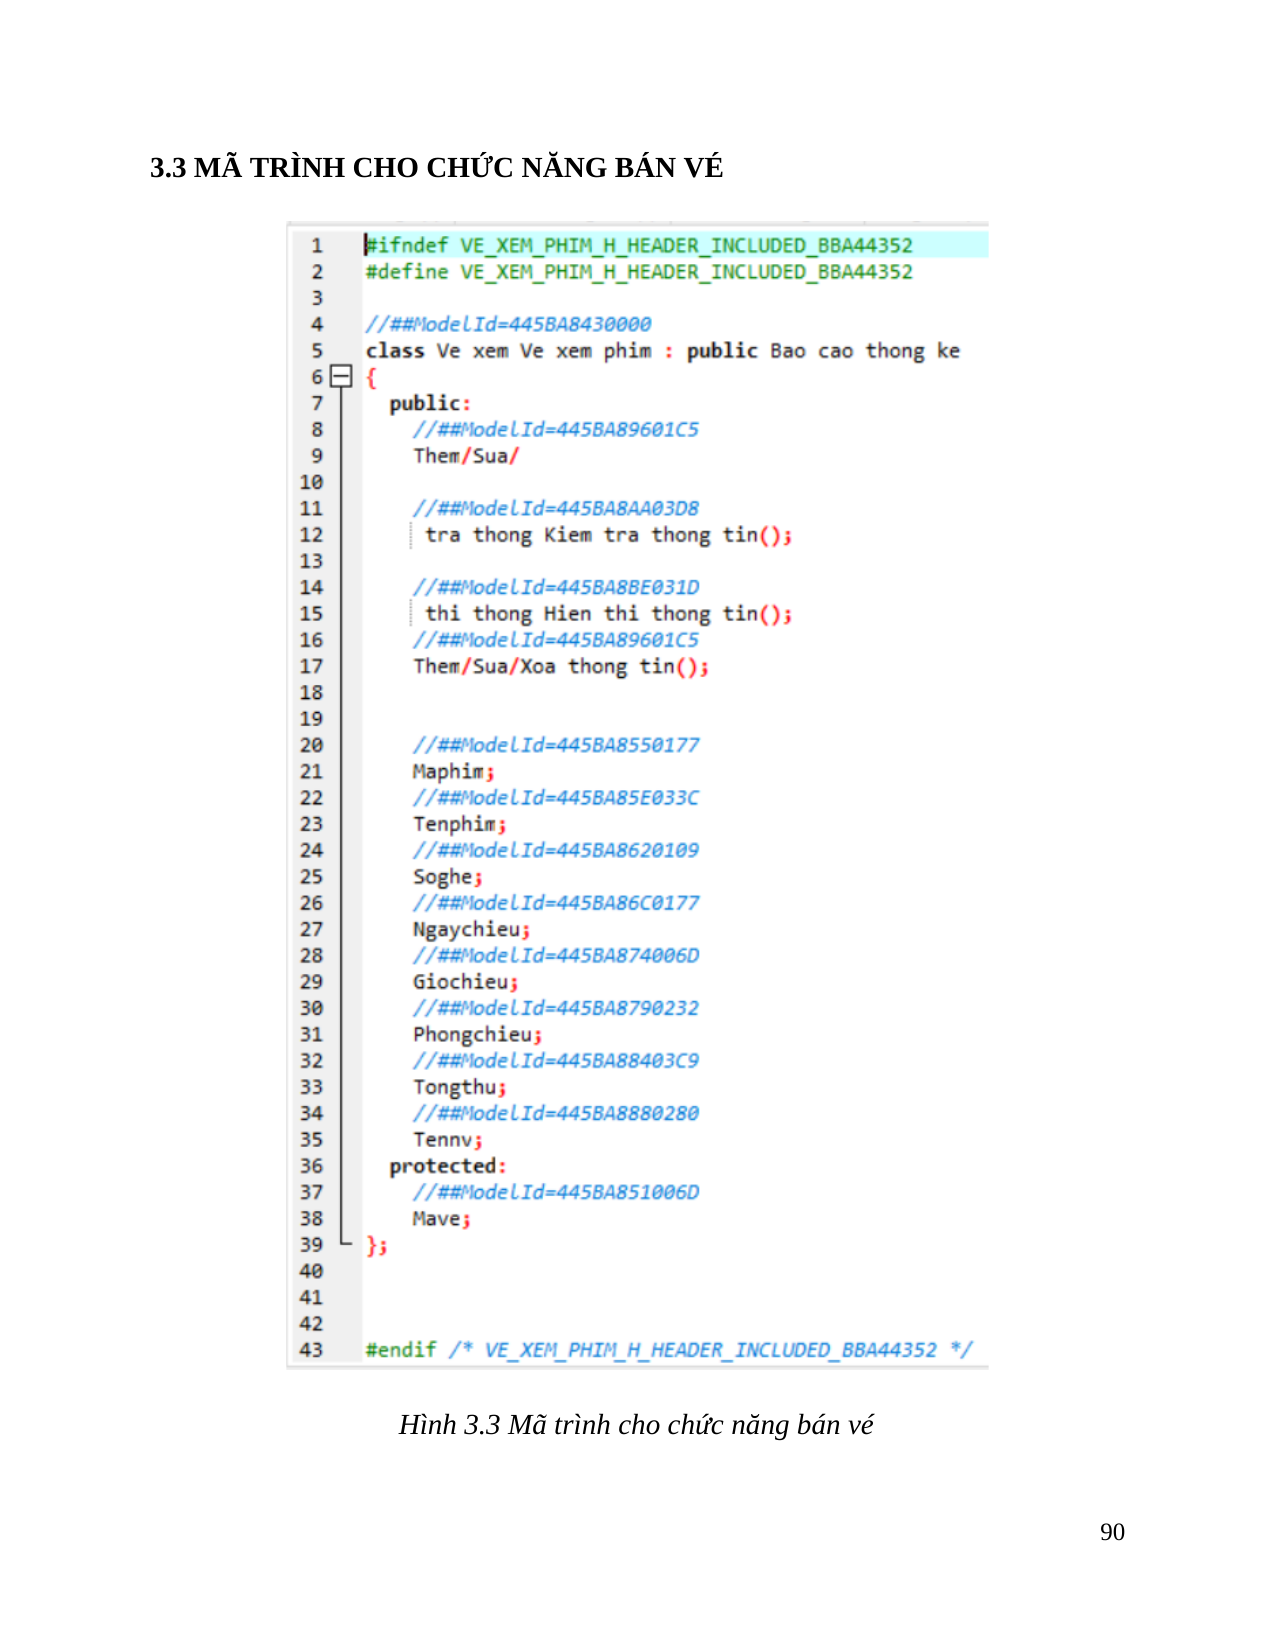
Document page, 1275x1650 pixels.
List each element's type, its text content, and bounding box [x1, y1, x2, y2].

text 3.3 MÃ TRÌNH CHO CHỨC NĂNG BÁN VÉ [150, 150, 1125, 183]
text Hình 3.3 Mã trình cho chức năng bán vé [150, 1407, 1125, 1441]
picture [286, 221, 989, 1370]
